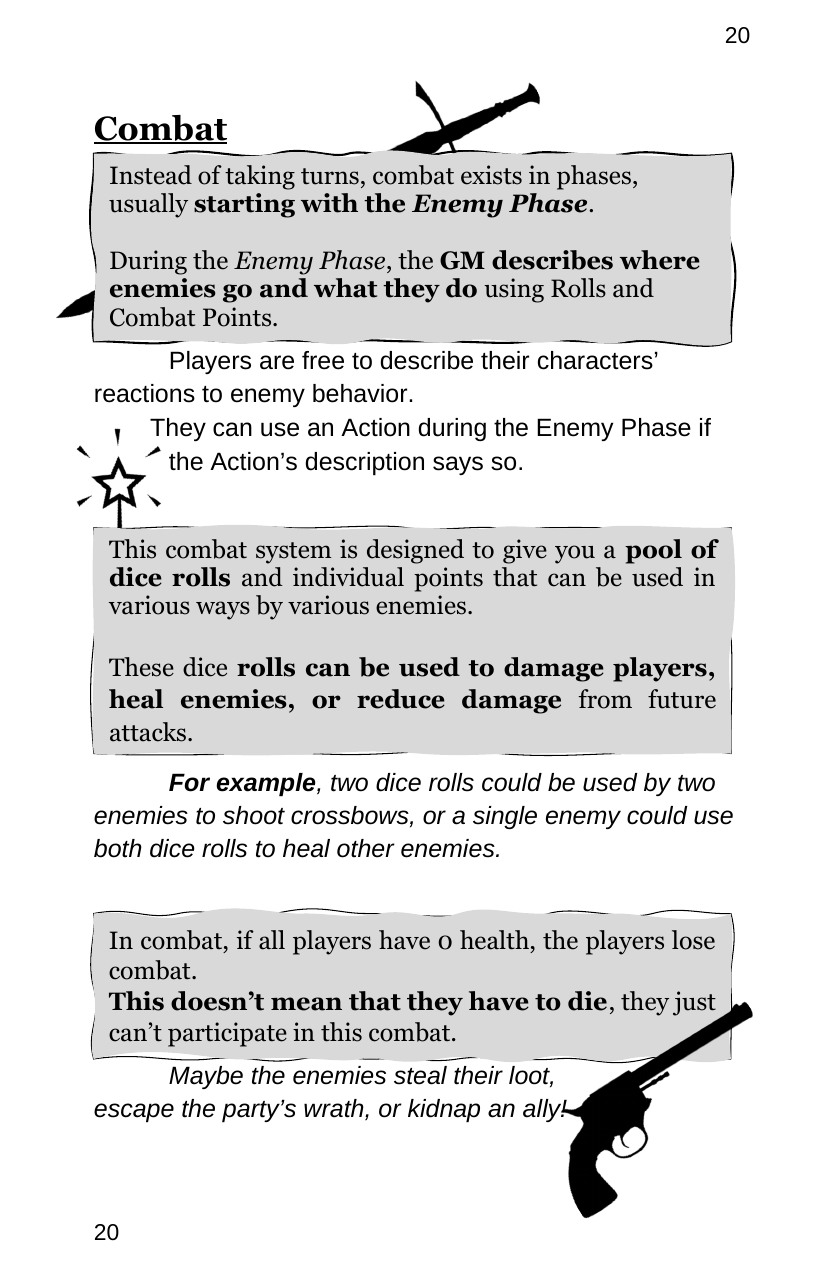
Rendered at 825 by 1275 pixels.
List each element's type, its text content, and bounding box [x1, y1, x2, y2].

text They can use an Action during the Enemy Phase if the Action’s description says so. [150, 413, 750, 475]
picture [1, 155, 314, 396]
subtitle Combat [94, 109, 750, 147]
text Players are free to describe their characters’ reactions to enemy behavior. [94, 346, 750, 408]
picture [101, 147, 565, 155]
picture [191, 0, 544, 109]
picture [20, 408, 207, 580]
text For example, two dice rolls could be used by two enemies to shoot crossbows, or a single enemy could use both dice rolls to heal other enemies. [94, 768, 750, 862]
text Maybe the enemies steal their loot, escape the party’s wrath, or kidnap an ally! [94, 1061, 581, 1123]
picture [526, 990, 804, 1228]
